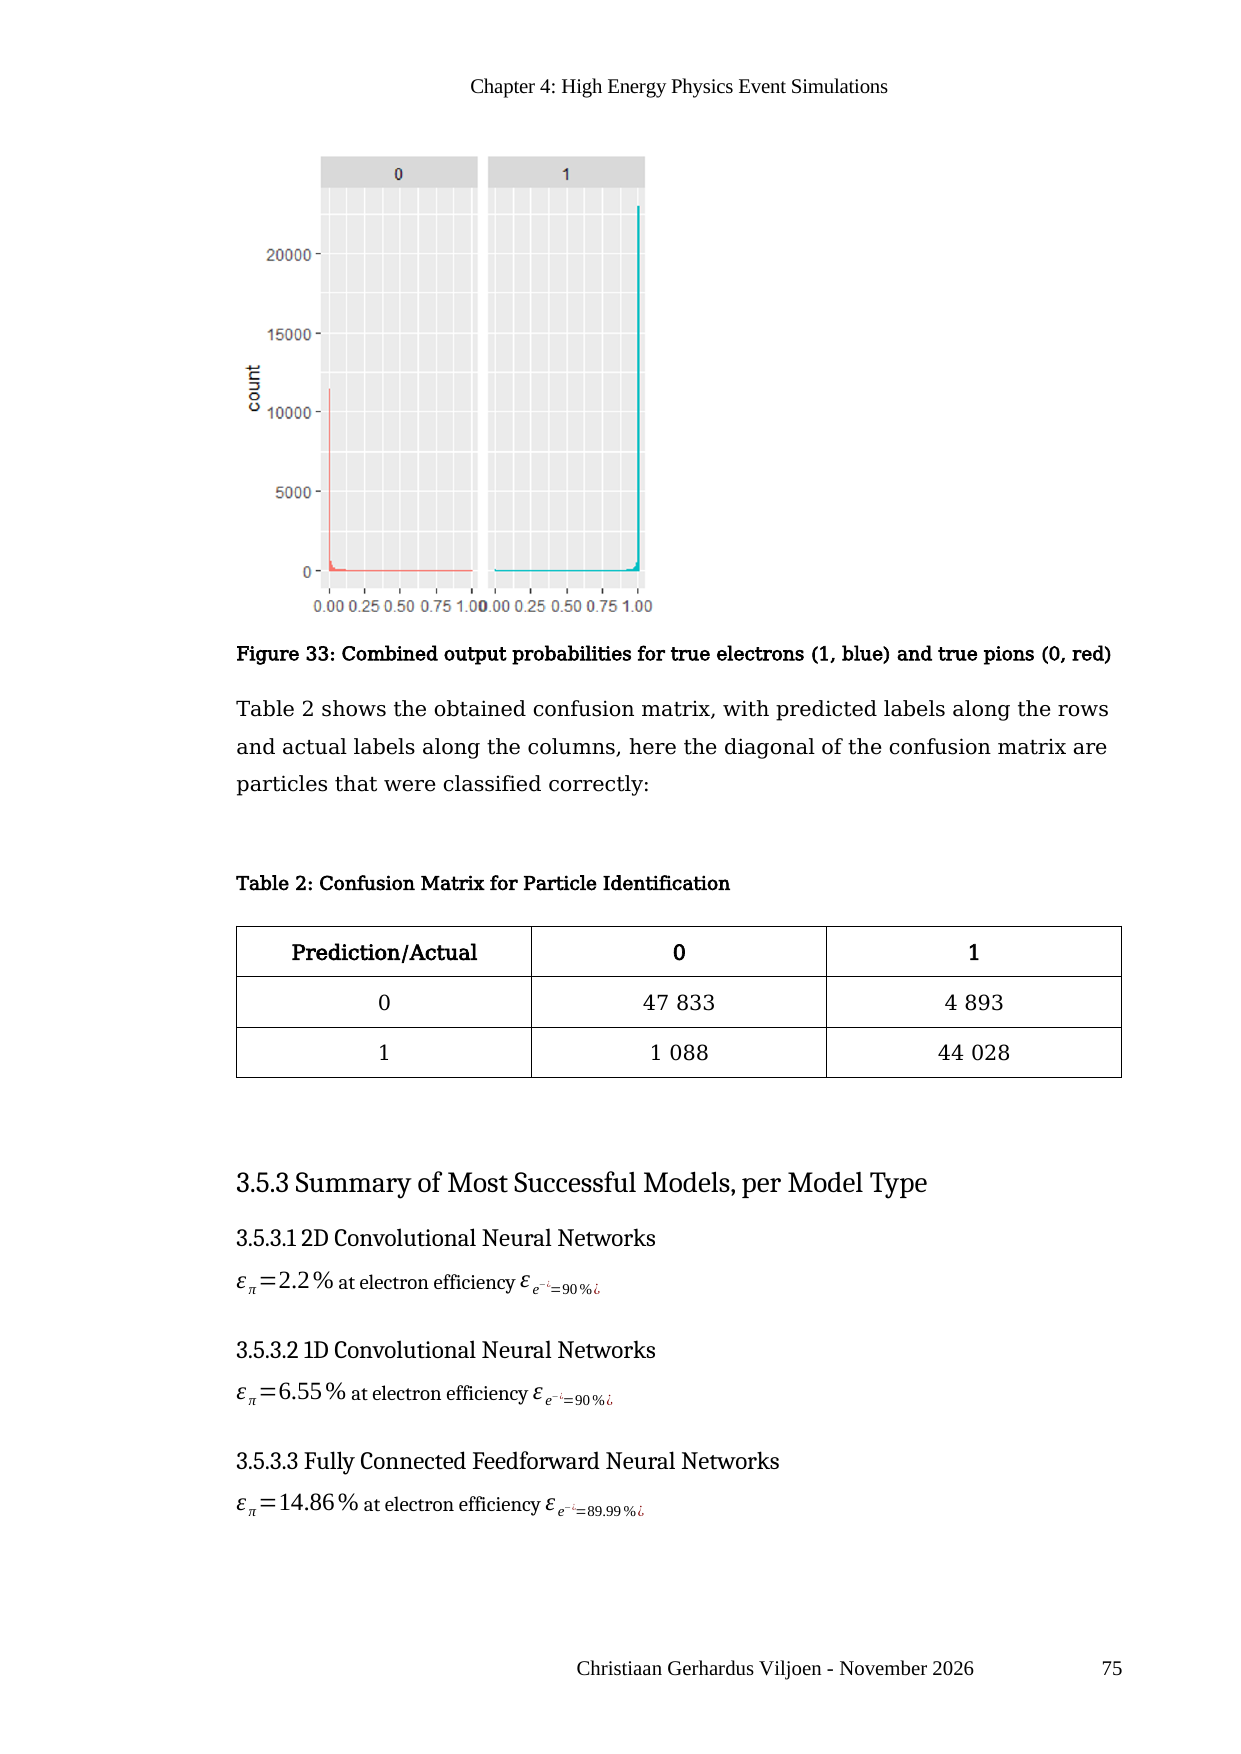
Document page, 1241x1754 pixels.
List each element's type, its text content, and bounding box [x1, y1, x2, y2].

table_cell 0 [237, 977, 531, 1027]
table_cell 1 088 [532, 1028, 826, 1077]
picture [236, 135, 671, 617]
text at electron efficiency [236, 1266, 1122, 1298]
table_cell 4 893 [827, 977, 1121, 1027]
text at electron efficiency [236, 1488, 1122, 1521]
table_header Prediction/Actual [237, 927, 531, 976]
table_header 0 [532, 927, 826, 976]
table_cell 1 [237, 1028, 531, 1077]
table_cell 44 028 [827, 1028, 1121, 1077]
table_cell 47 833 [532, 977, 826, 1027]
text Table 2 shows the obtained confusion matrix, with predicted labels along the rows and actual labels along the columns, here the diagonal of the confusion matrix are particles that were classified correctly: [236, 696, 1122, 796]
subtitle Fully Connected Feedforward Neural Networks [236, 1447, 1122, 1476]
subtitle Summary of Most Successful Models, per Model Type [236, 1166, 1122, 1199]
text at electron efficiency [236, 1377, 1122, 1410]
subtitle 2D Convolutional Neural Networks [236, 1224, 1122, 1253]
text Table 2: Confusion Matrix for Particle Identification [236, 871, 1122, 893]
subtitle 1D Convolutional Neural Networks [236, 1336, 1122, 1364]
table_header 1 [827, 927, 1121, 976]
